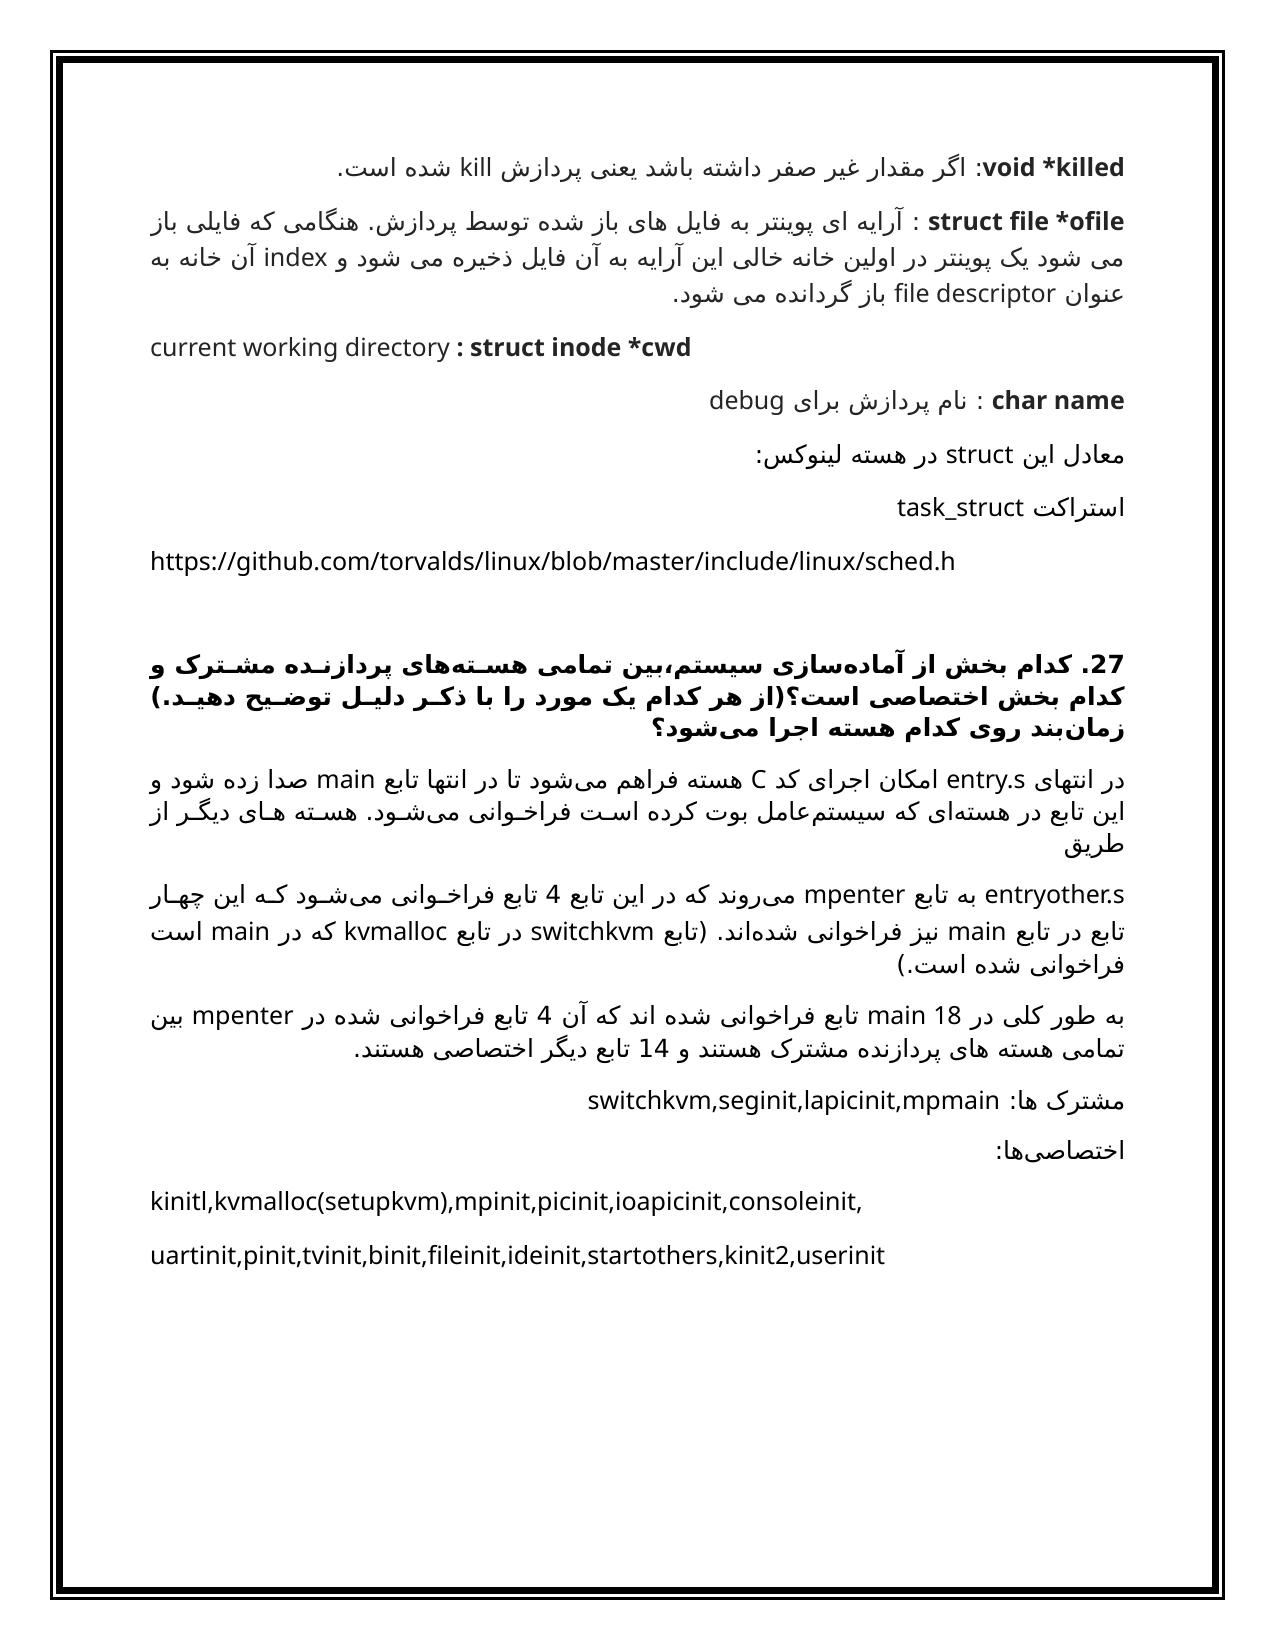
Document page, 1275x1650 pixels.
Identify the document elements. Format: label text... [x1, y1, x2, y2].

text struct file *ofile : آرایه ای پوینتر به فایل های باز شده توسط پردازش. هنگامی که فایلی باز می شود یک پوینتر در اولین خانه خالی این آرایه به آن فایل ذخیره می شود و index آن خانه به عنوان file descriptor باز گردانده می شود. [150, 203, 1125, 310]
text char name : نام پردازش برای debug [225, 383, 1125, 417]
text entryother.s به تابع mpenter می‌روند که در این تابع 4 تابع فراخوانی می‌شود که این چهار تابع در تابع main نیز فراخوانی شده‌اند. (تابع switchkvm در تابع kvmalloc که در main است فراخوانی شده است.) [150, 877, 1125, 979]
text void *killed: اگر مقدار غیر صفر داشته باشد یعنی پردازش kill شده است. [150, 150, 1125, 184]
text uartinit,pinit,tvinit,binit,fileinit,ideinit,startothers,kinit2,userinit [150, 1237, 1125, 1272]
text به طور کلی در main 18 تابع فراخوانی شده اند که آن 4 تابع فراخوانی شده در mpenter بین تمامی هسته های پردازنده مشترک هستند و 14 تابع دیگر اختصاصی هستند. [150, 998, 1125, 1063]
text معادل این struct در هسته لینوکس: [150, 436, 1125, 471]
text current working directory : struct inode *cwd [150, 329, 1050, 364]
text https://github.com/torvalds/linux/blob/master/include/linux/sched.h [150, 543, 1125, 577]
text اختصاصی‌ها: [150, 1136, 1125, 1165]
text استراکت task_struct [150, 490, 1125, 524]
text 27. کدام بخش از آماده‌سازی سیستم،بین تمامی هسته‌های پردازنده مشترک و کدام بخش اختصاصی است؟(از هر کدام یک مورد را با ذکر دلیل توضیح دهید.) زمان‌بند روی کدام هسته اجرا می‌شود؟ [150, 650, 1125, 742]
text kinitl,kvmalloc(setupkvm),mpinit,picinit,ioapicinit,consoleinit, [150, 1184, 1125, 1218]
text در انتهای entry.s امکان اجرای کد C هسته فراهم می‌شود تا در انتها تابع main صدا زده شود و این تابع در هسته‌ای که سیستم‌عامل بوت کرده است فراخوانی می‌شود. هسته های دیگر از طریق [150, 761, 1125, 858]
text مشترک ها: switchkvm,seginit,lapicinit,mpmain [150, 1082, 1125, 1117]
